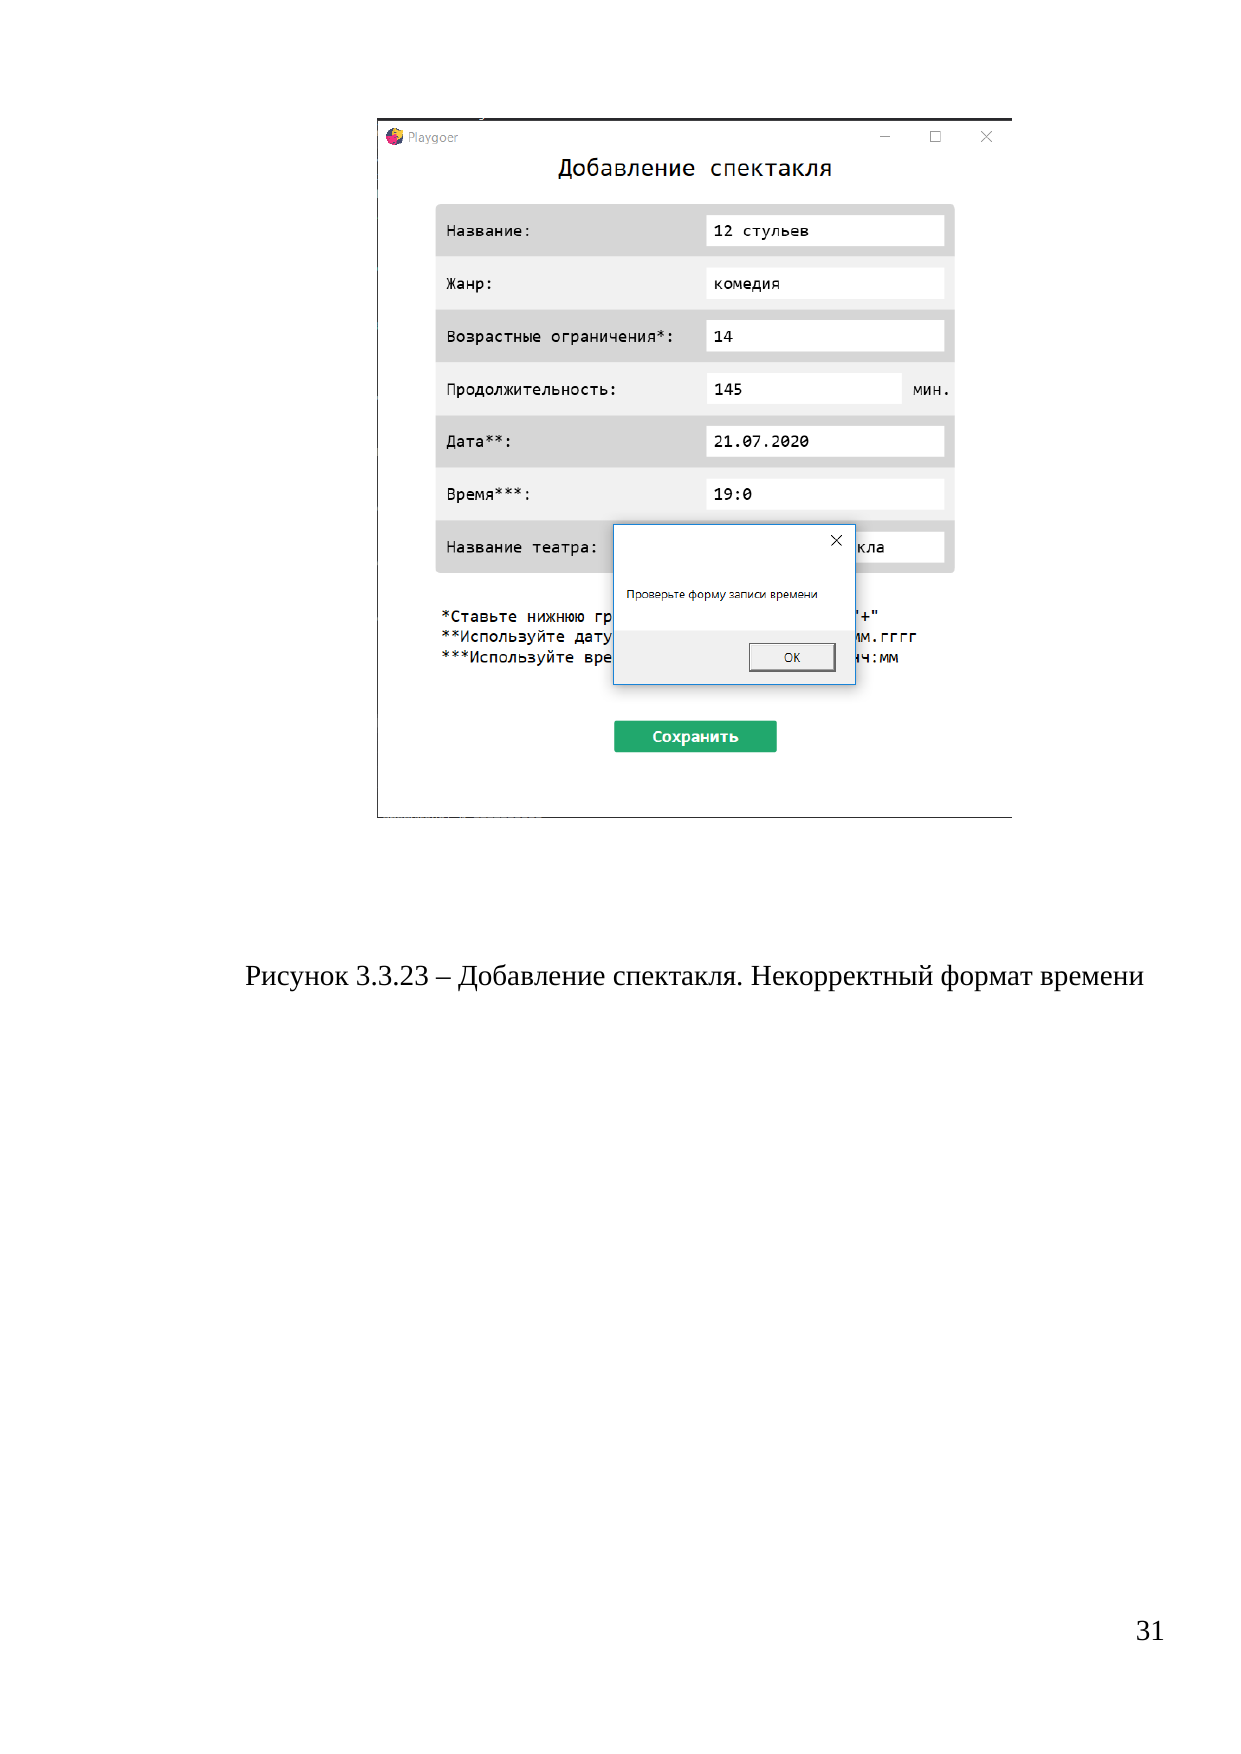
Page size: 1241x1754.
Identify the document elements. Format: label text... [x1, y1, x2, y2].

list Рисунок 3.3.23 – Добавление спектакля. Некорректный формат времени [136, 958, 1164, 991]
picture [377, 118, 1012, 818]
